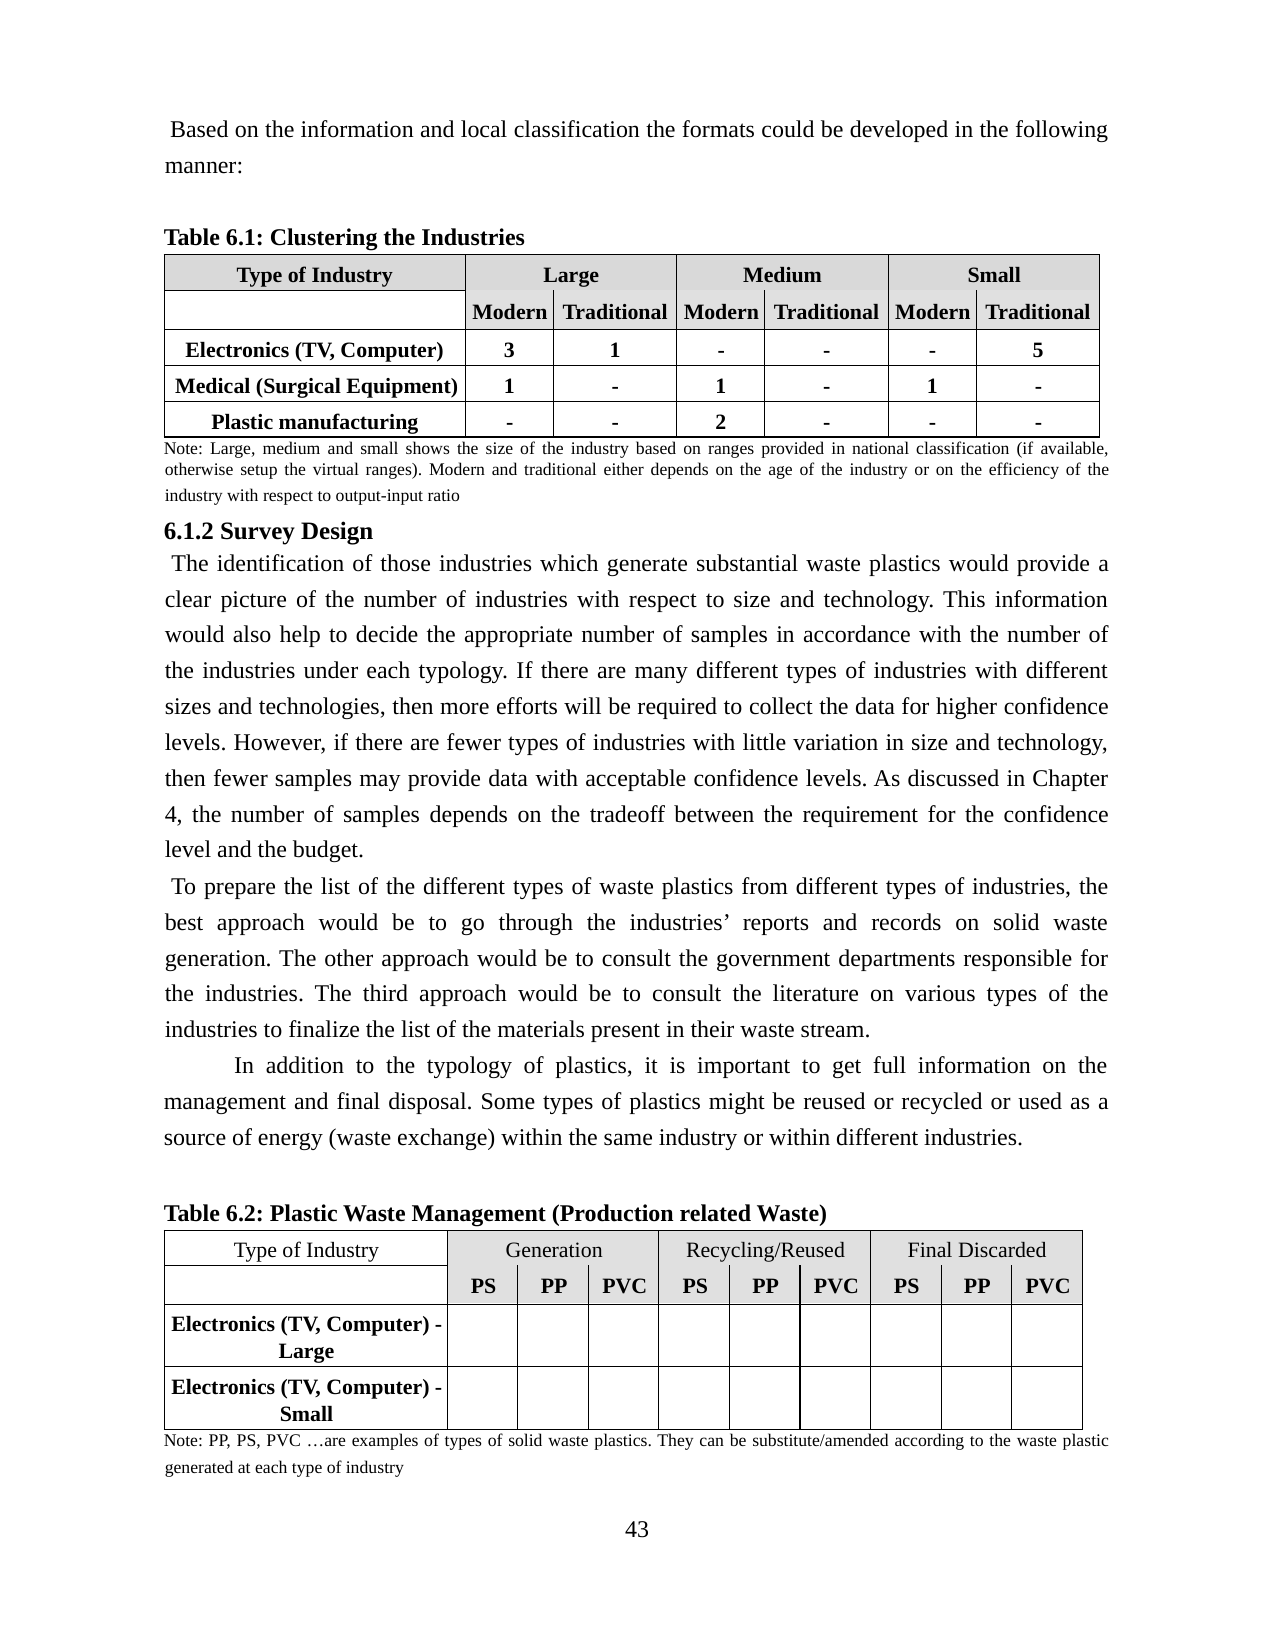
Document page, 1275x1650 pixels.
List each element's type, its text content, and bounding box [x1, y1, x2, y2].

table_cell - [977, 402, 1099, 436]
table_cell - [977, 366, 1099, 401]
table_cell 5 [977, 330, 1099, 365]
table_cell [801, 1305, 870, 1366]
table_cell - [889, 330, 976, 365]
table_cell [589, 1305, 658, 1366]
table_cell Medical (Surgical Equipment) [165, 366, 465, 401]
table_header Final Discarded [871, 1231, 1082, 1265]
table_cell [871, 1305, 941, 1366]
table_cell Modern [889, 292, 976, 329]
table_cell Modern [677, 292, 764, 329]
table_cell [942, 1367, 1011, 1429]
table_cell - [677, 330, 764, 365]
table_header Large [466, 255, 676, 290]
table_cell [942, 1305, 1011, 1366]
table_cell - [889, 402, 976, 436]
table_cell [448, 1367, 517, 1429]
table_cell [801, 1367, 870, 1429]
table_cell 1 [554, 330, 676, 365]
text The identification of those industries which generate substantial waste plastics would provide a clear picture of the number of industries with respect to size and technology. This information would also help to decide the appropriate number of samples in accordance with the number of the industries under each typology. If there are many different types of industries with different sizes and technologies, then more efforts will be required to collect the data for higher confidence levels. However, if there are fewer types of industries with little variation in size and technology, then fewer samples may provide data with acceptable confidence levels. As discussed in Chapter 4, the number of samples depends on the tradeoff between the requirement for the confidence level and the budget. [163, 549, 1110, 863]
table_cell [165, 1266, 447, 1303]
text Based on the information and local classification the formats could be developed in the following manner: [163, 115, 1110, 178]
table_cell Electronics (TV, Computer) - Small [165, 1367, 447, 1429]
text Note: Large, medium and small shows the size of the industry based on ranges provided in national classification (if available, otherwise setup the virtual ranges). Modern and traditional either depends on the age of the industry or on the efficiency of the industry with respect to output-input ratio [163, 437, 1110, 507]
table_cell PS [448, 1267, 517, 1303]
table_cell [448, 1305, 517, 1366]
table_cell PVC [801, 1267, 870, 1303]
table_cell Traditional [765, 292, 888, 329]
text To prepare the list of the different types of waste plastics from different types of industries, the best approach would be to go through the industries’ reports and records on solid waste generation. The other approach would be to consult the government departments responsible for the industries. The third approach would be to consult the literature on various types of the industries to finalize the list of the materials present in their waste stream. [163, 872, 1110, 1043]
table_cell - [765, 330, 888, 365]
table_cell [518, 1367, 588, 1429]
table_cell Traditional [554, 292, 676, 329]
table_cell [518, 1305, 588, 1366]
subtitle 6.1.2 Survey Design [163, 516, 1141, 544]
table_cell [589, 1367, 658, 1429]
table_cell 1 [677, 366, 764, 401]
table_cell 1 [466, 366, 553, 401]
table_cell Electronics (TV, Computer) [165, 330, 465, 365]
table_cell [871, 1367, 941, 1429]
table_header Type of Industry [165, 1231, 447, 1265]
table_cell - [554, 366, 676, 401]
table_cell [165, 291, 465, 329]
table_cell Modern [466, 292, 553, 329]
table_cell 1 [889, 366, 976, 401]
subtitle Table 6.2: Plastic Waste Management (Production related Waste) [163, 1199, 1109, 1226]
table_header Generation [448, 1231, 658, 1265]
text In addition to the typology of plastics, it is important to get full information on the management and final disposal. Some types of plastics might be reused or recycled or used as a source of energy (waste exchange) within the same industry or within different industries. [163, 1052, 1110, 1151]
table_cell - [765, 366, 888, 401]
table_cell [730, 1305, 799, 1366]
table_cell - [554, 402, 676, 436]
table_cell - [466, 402, 553, 436]
table_header Small [889, 255, 1099, 290]
table_header Type of Industry [165, 255, 465, 290]
subtitle Table 6.1: Clustering the Industries [163, 223, 1109, 251]
table_cell [659, 1305, 729, 1366]
table_cell PVC [1012, 1267, 1082, 1303]
table_cell - [765, 402, 888, 436]
table_cell 3 [466, 330, 553, 365]
table_cell Electronics (TV, Computer) - Large [165, 1305, 447, 1366]
table_cell Traditional [977, 292, 1099, 329]
table_cell PP [730, 1267, 799, 1303]
text Note: PP, PS, PVC …are examples of types of solid waste plastics. They can be substitute/amended according to the waste plastic generated at each type of industry [163, 1430, 1110, 1478]
table_cell [1012, 1367, 1082, 1429]
table_cell PP [942, 1267, 1011, 1303]
table_cell PS [871, 1267, 941, 1303]
table_cell PVC [589, 1267, 658, 1303]
table_cell 2 [677, 402, 764, 436]
table_cell PP [518, 1267, 588, 1303]
table_cell Plastic manufacturing [165, 402, 465, 436]
table_cell [730, 1367, 799, 1429]
table_header Medium [677, 255, 888, 290]
table_cell [659, 1367, 729, 1429]
table_cell [1012, 1305, 1082, 1366]
table_cell PS [659, 1267, 729, 1303]
table_header Recycling/Reused [659, 1231, 870, 1265]
